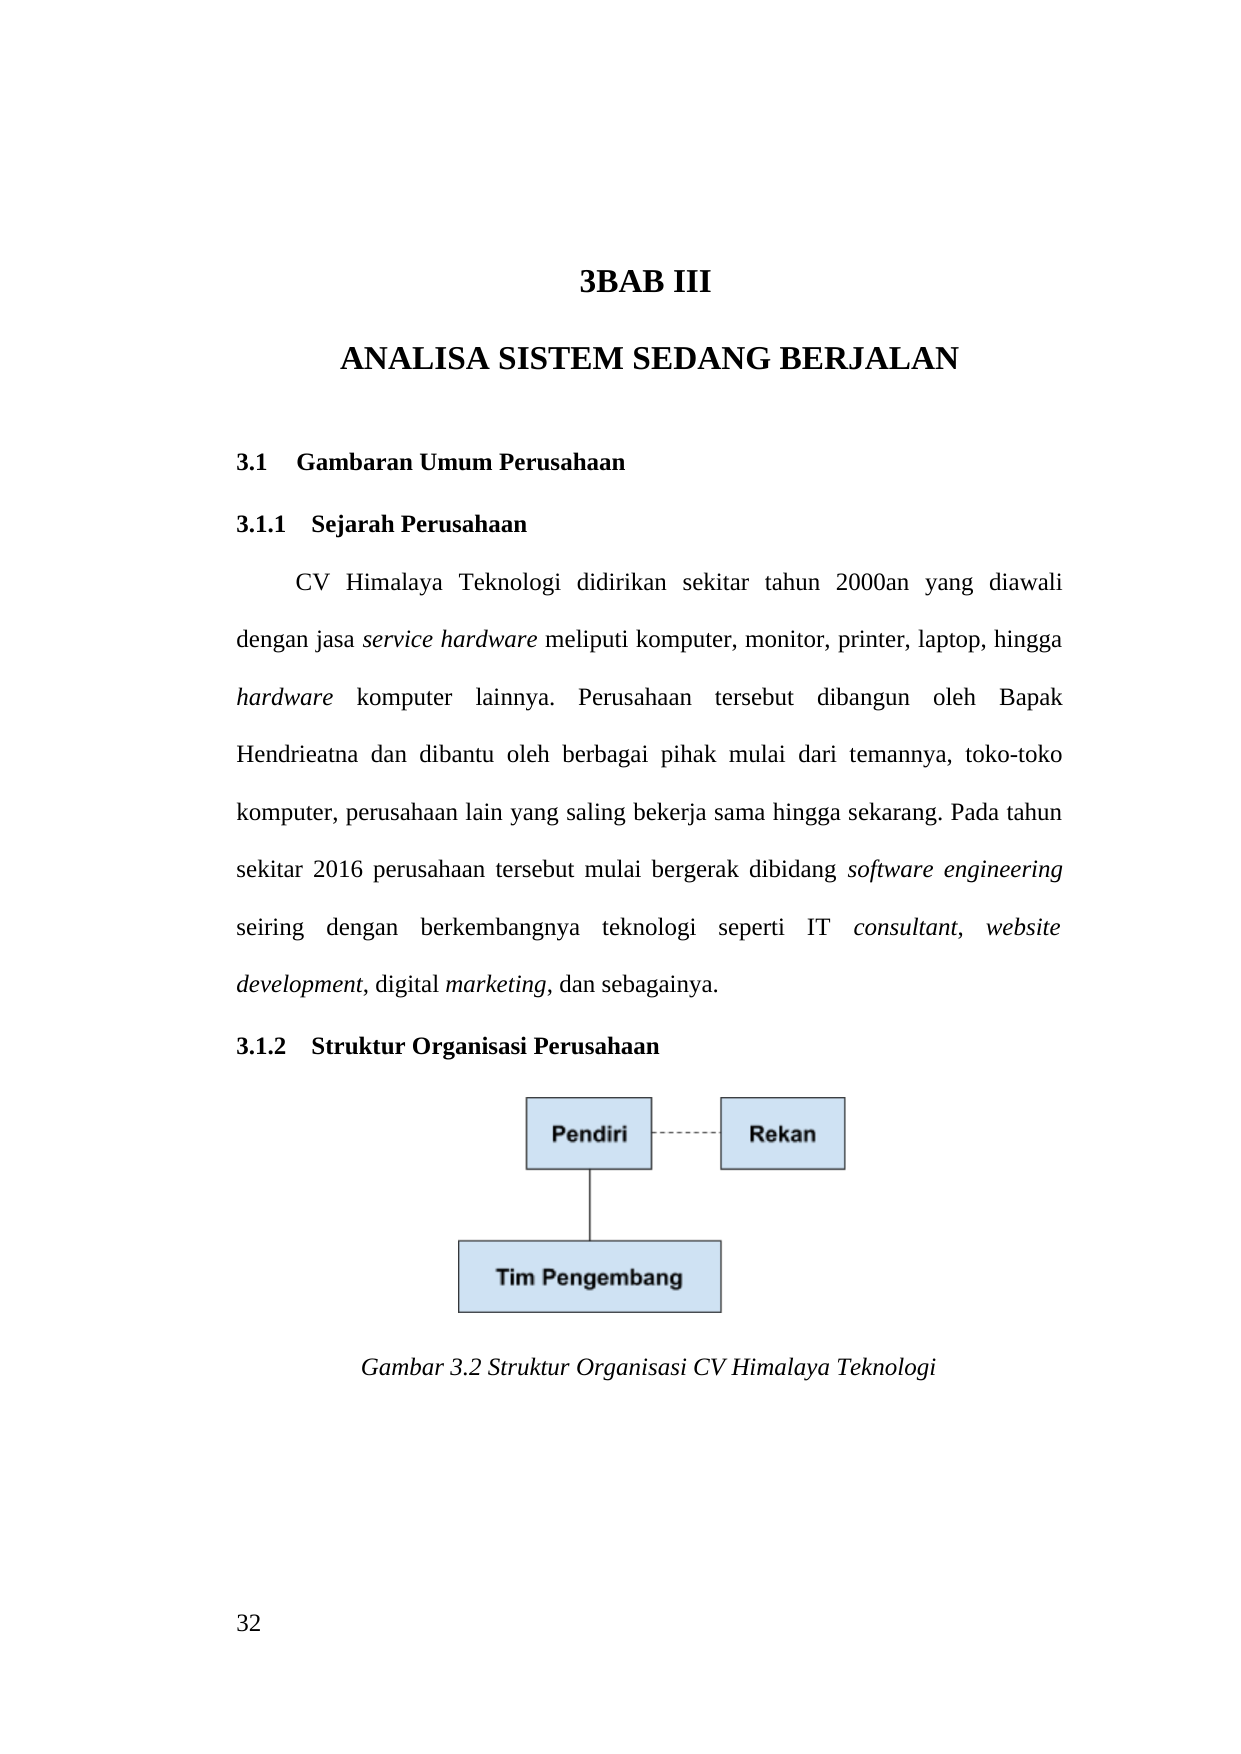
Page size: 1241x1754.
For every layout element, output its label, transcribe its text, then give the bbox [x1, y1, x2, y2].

picture [410, 1088, 890, 1324]
subtitle Gambaran Umum Perusahaan [236, 447, 1063, 476]
subtitle Sejarah Perusahaan [236, 509, 1063, 538]
subtitle Struktur Organisasi Perusahaan [236, 1031, 1063, 1059]
text CV Himalaya Teknologi didirikan sekitar tahun 2000an yang diawali dengan jasa service hardware meliputi komputer, monitor, printer, laptop, hingga hardware komputer lainnya. Perusahaan tersebut dibangun oleh Bapak Hendrieatna dan dibantu oleh berbagai pihak mulai dari temannya, toko-toko komputer, perusahaan lain yang saling bekerja sama hingga sekarang. Pada tahun sekitar 2016 perusahaan tersebut mulai bergerak dibidang software engineering seiring dengan berkembangnya teknologi seperti IT consultant, website development, digital marketing, dan sebagainya. [236, 567, 1063, 998]
subtitle BAB III ANALISA SISTEM SEDANG BERJALAN [236, 261, 1063, 376]
